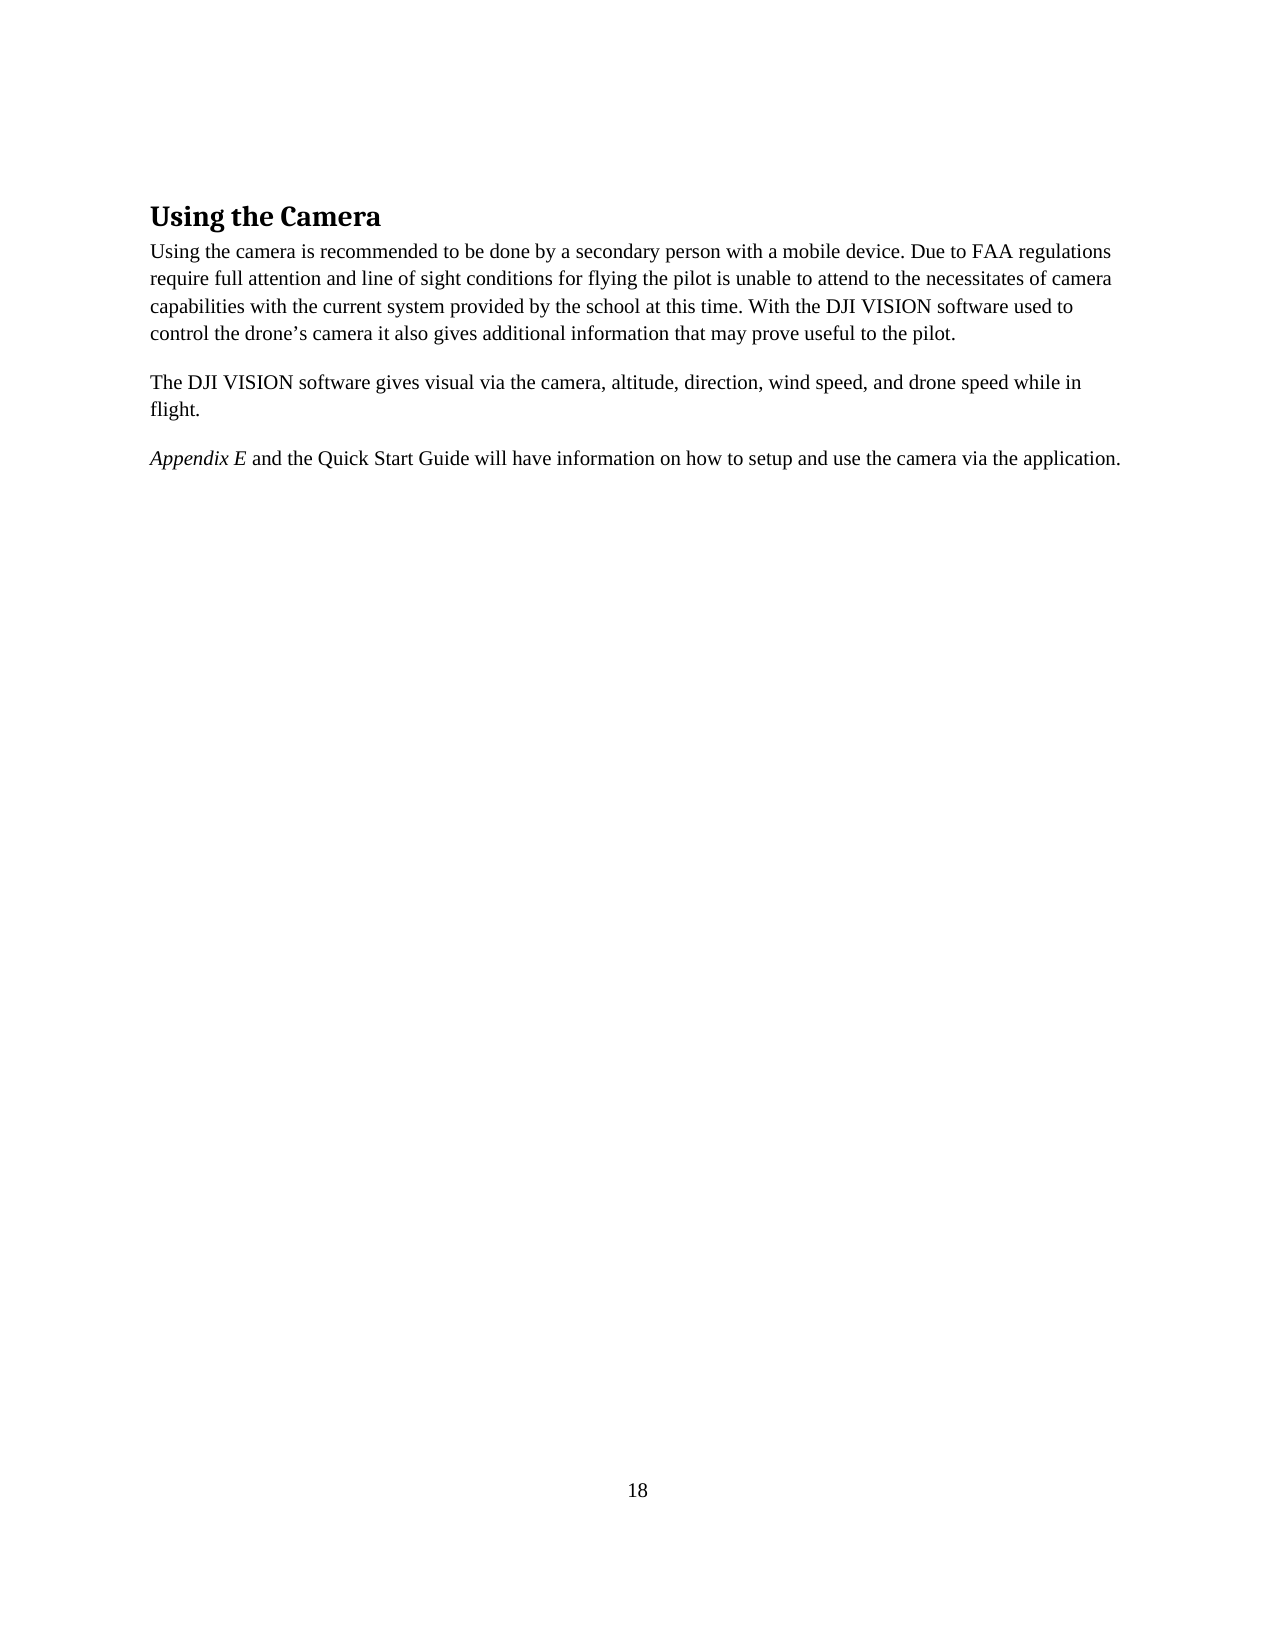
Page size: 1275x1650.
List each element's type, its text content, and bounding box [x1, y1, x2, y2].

text The DJI VISION software gives visual via the camera, altitude, direction, wind speed, and drone speed while in flight. [150, 370, 1125, 421]
text Using the camera is recommended to be done by a secondary person with a mobile device. Due to FAA regulations require full attention and line of sight conditions for flying the pilot is unable to attend to the necessitates of camera capabilities with the current system provided by the school at this time. With the DJI VISION software used to control the drone’s camera it also gives additional information that may prove useful to the pilot. [150, 238, 1125, 345]
subtitle Using the Camera [150, 200, 1125, 233]
text Appendix E and the Quick Start Guide will have information on how to setup and use the camera via the application. [150, 446, 1125, 470]
